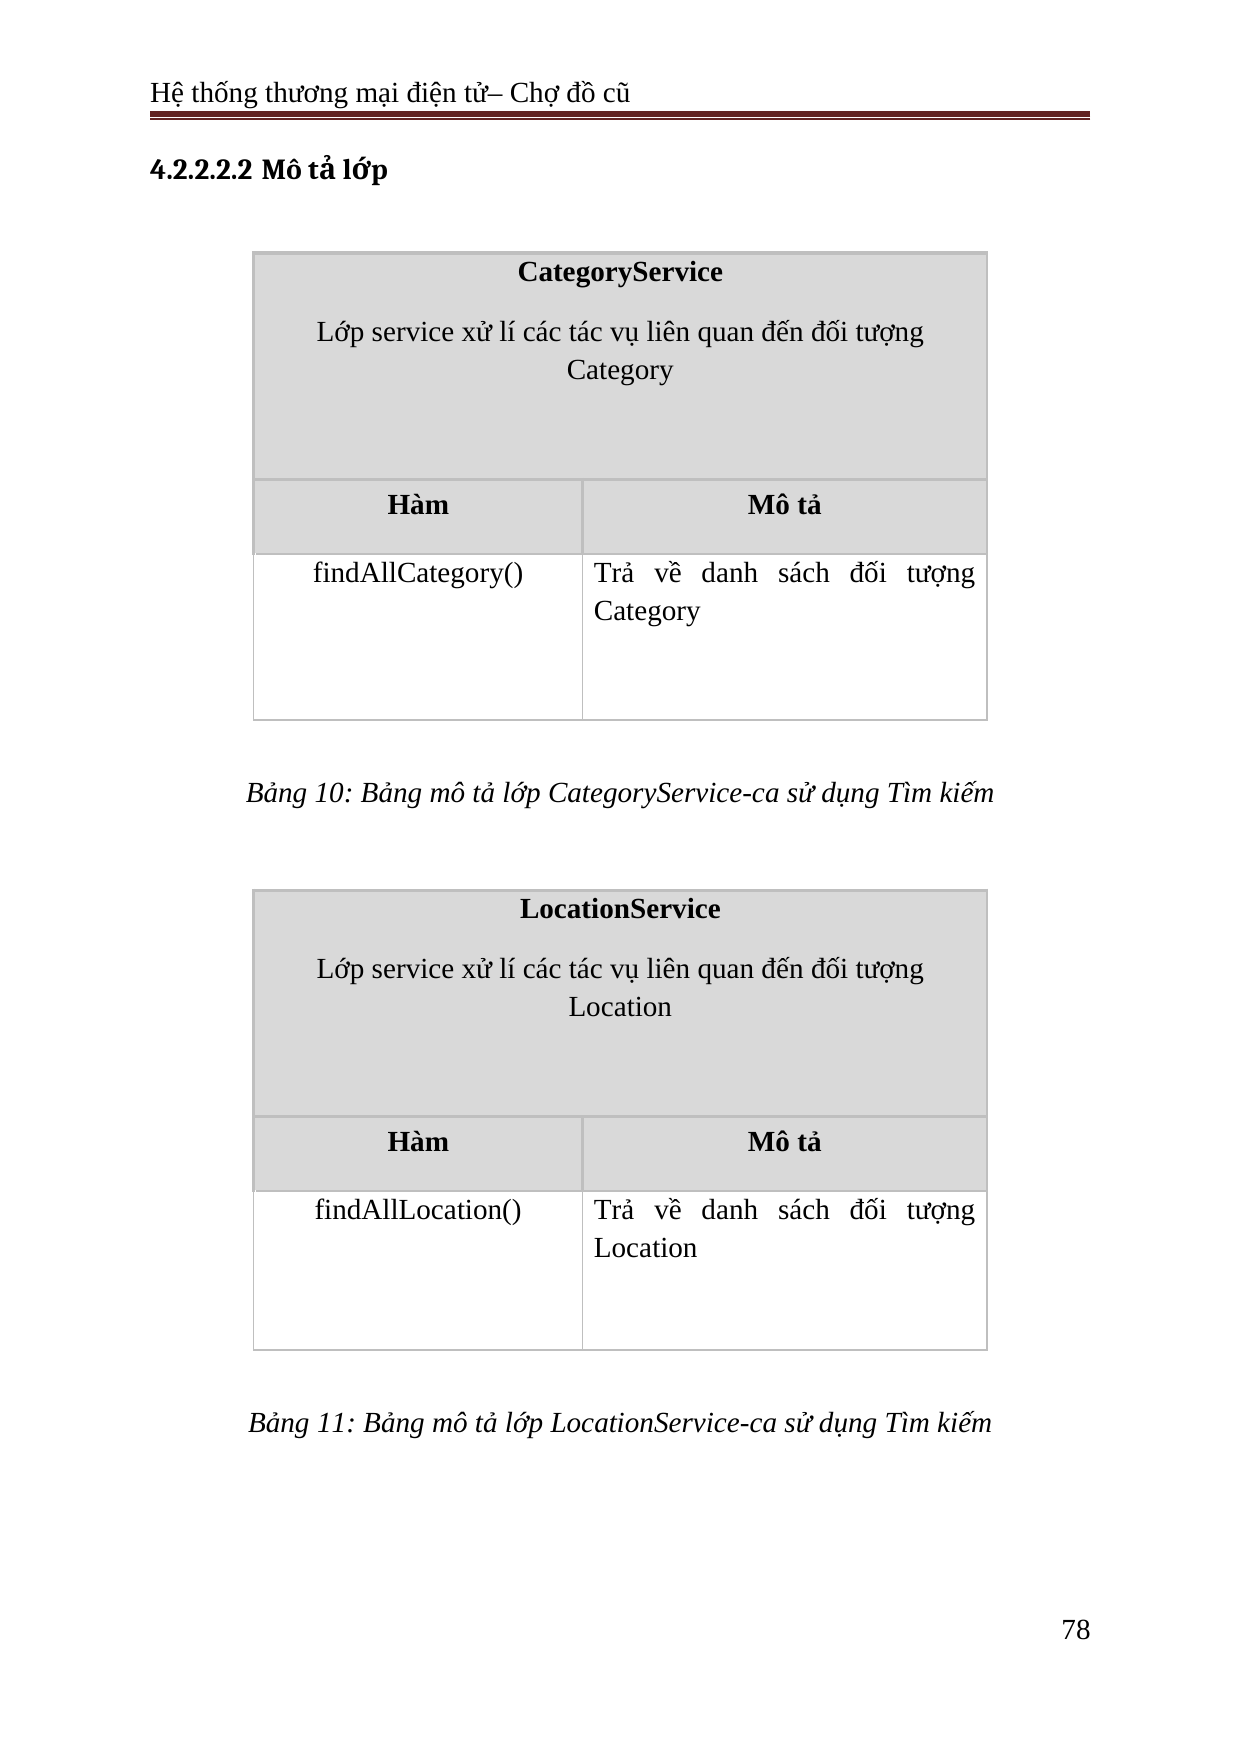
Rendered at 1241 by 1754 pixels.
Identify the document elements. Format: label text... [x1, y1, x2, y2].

table_cell findAllCategory() [254, 554, 582, 719]
text Bảng 10: Bảng mô tả lớp CategoryService-ca sử dụng Tìm kiếm [150, 775, 1090, 808]
table_cell Trả về danh sách đối tượng Category [583, 555, 986, 719]
table_cell Hàm [255, 481, 581, 553]
table_header CategoryService Lớp service xử lí các tác vụ liên quan đến đối tượng Category [255, 255, 986, 478]
subtitle Mô tả lớp [150, 153, 1090, 187]
table_cell Trả về danh sách đối tượng Location [583, 1192, 986, 1349]
text Bảng 11: Bảng mô tả lớp LocationService-ca sử dụng Tìm kiếm [150, 1405, 1090, 1439]
table_cell findAllLocation() [254, 1191, 582, 1349]
table_cell Hàm [255, 1118, 581, 1190]
table_header LocationService Lớp service xử lí các tác vụ liên quan đến đối tượng Location [255, 892, 986, 1115]
table_cell Mô tả [584, 1118, 986, 1190]
table_cell Mô tả [584, 481, 986, 553]
